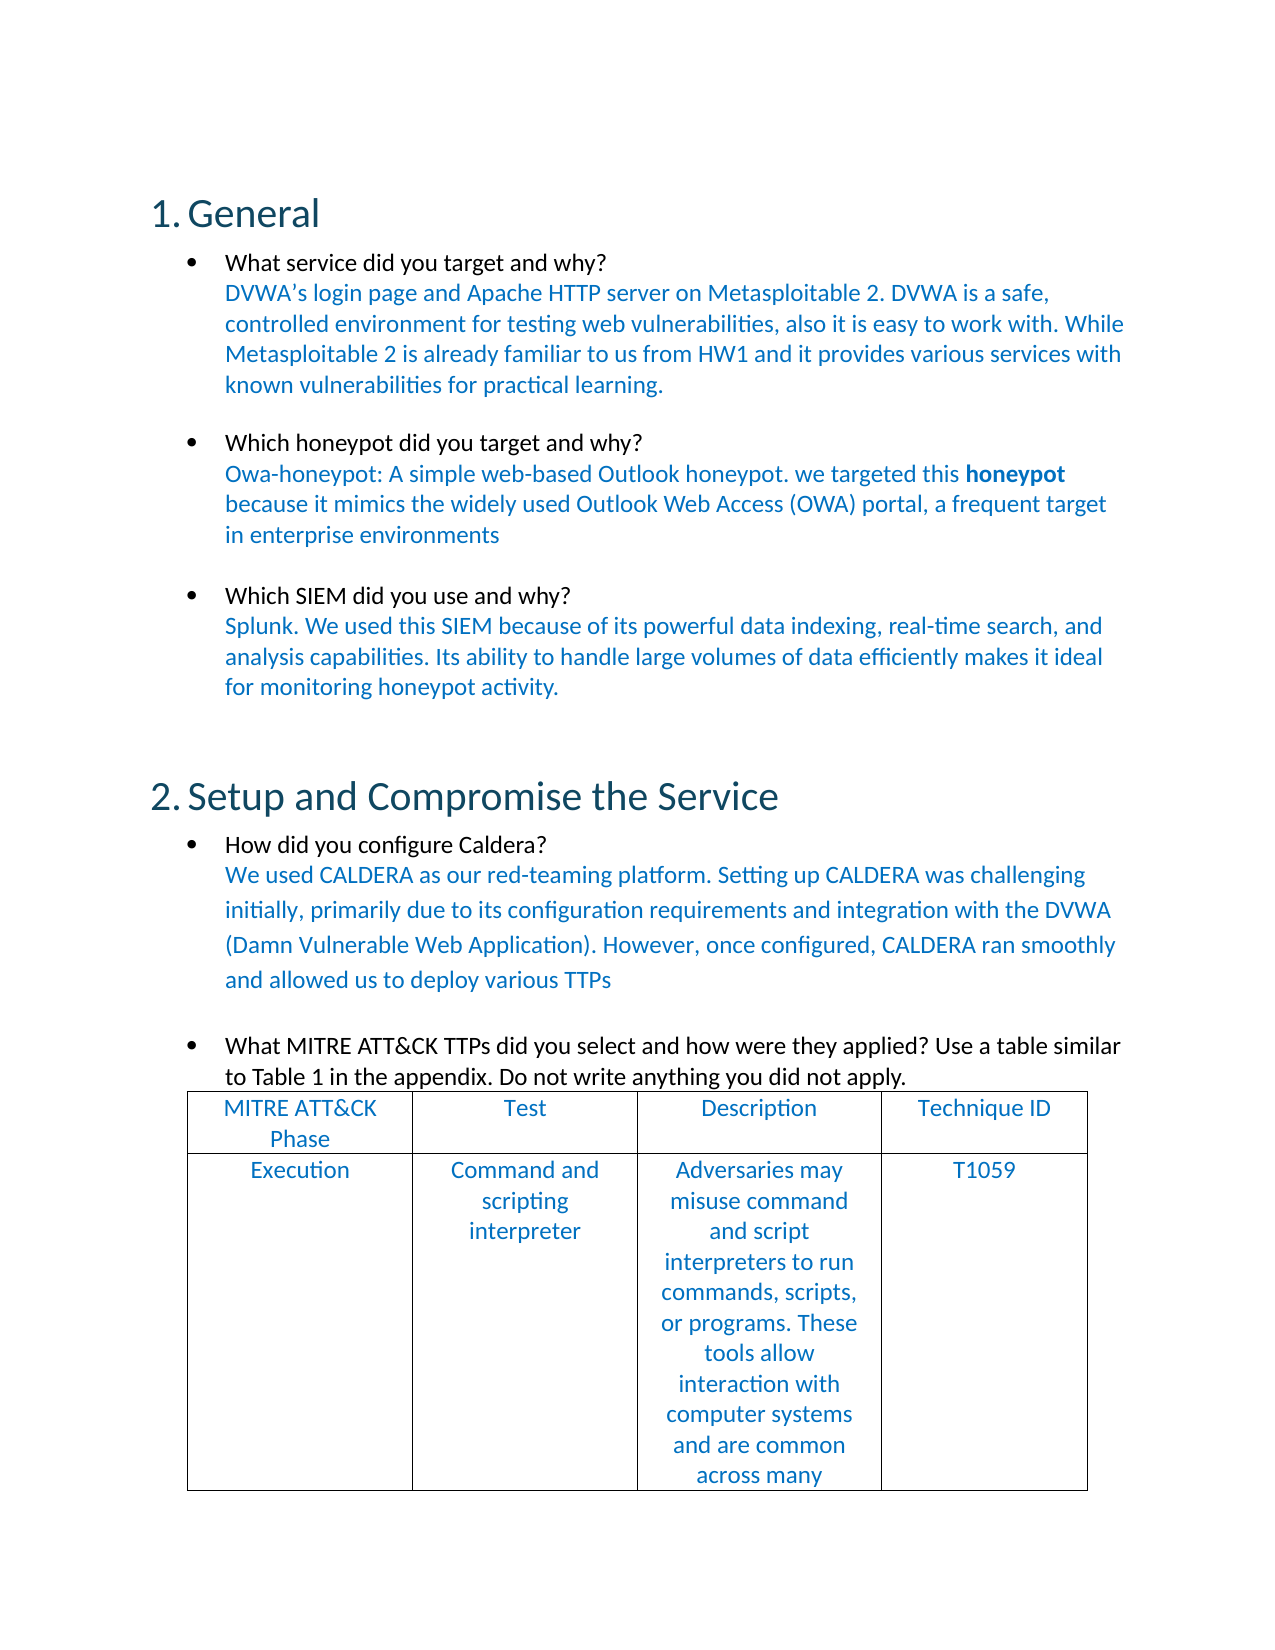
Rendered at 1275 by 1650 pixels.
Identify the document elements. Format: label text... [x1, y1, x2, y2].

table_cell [413, 1154, 637, 1490]
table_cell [638, 1154, 881, 1490]
list What service did you target and why? [187, 247, 1125, 277]
subtitle Setup and Compromise the Service [150, 770, 1125, 821]
list Which honeypot did you target and why? [187, 427, 1125, 458]
list Splunk. We used this SIEM because of its powerful data indexing, real-time search, and analysis capabilities. Its ability to handle large volumes of data efficiently makes it ideal for monitoring honeypot activity. [225, 610, 1125, 702]
text DVWA’s login page and Apache HTTP server on Metasploitable 2. DVWA is a safe, controlled environment for testing web vulnerabilities, also it is easy to work with. While Metasploitable 2 is already familiar to us from HW1 and it provides various services with known vulnerabilities for practical learning. [225, 277, 1125, 399]
subtitle General [150, 187, 1125, 238]
table_header Test [413, 1092, 637, 1153]
table_cell Execution [188, 1154, 412, 1490]
table_header Technique ID [882, 1092, 1087, 1153]
list What MITRE ATT&CK TTPs did you select and how were they applied? Use a table similar to Table 1 in the appendix. Do not write anything you did not apply. [187, 1030, 1125, 1091]
table_header Description [638, 1092, 881, 1153]
text We used CALDERA as our red-teaming platform. Setting up CALDERA was challenging initially, primarily due to its configuration requirements and integration with the DVWA (Damn Vulnerable Web Application). However, once configured, CALDERA ran smoothly and allowed us to deploy various TTPs [225, 860, 1125, 995]
list Which SIEM did you use and why? [187, 580, 1125, 610]
list Owa-honeypot: A simple web-based Outlook honeypot. we targeted this honeypot because it mimics the widely used Outlook Web Access (OWA) portal, a frequent target in enterprise environments [225, 458, 1125, 549]
table_cell T1059 [882, 1154, 1087, 1490]
table_header MITRE ATT&CK Phase [188, 1092, 412, 1153]
list How did you configure Caldera? [187, 829, 1125, 860]
